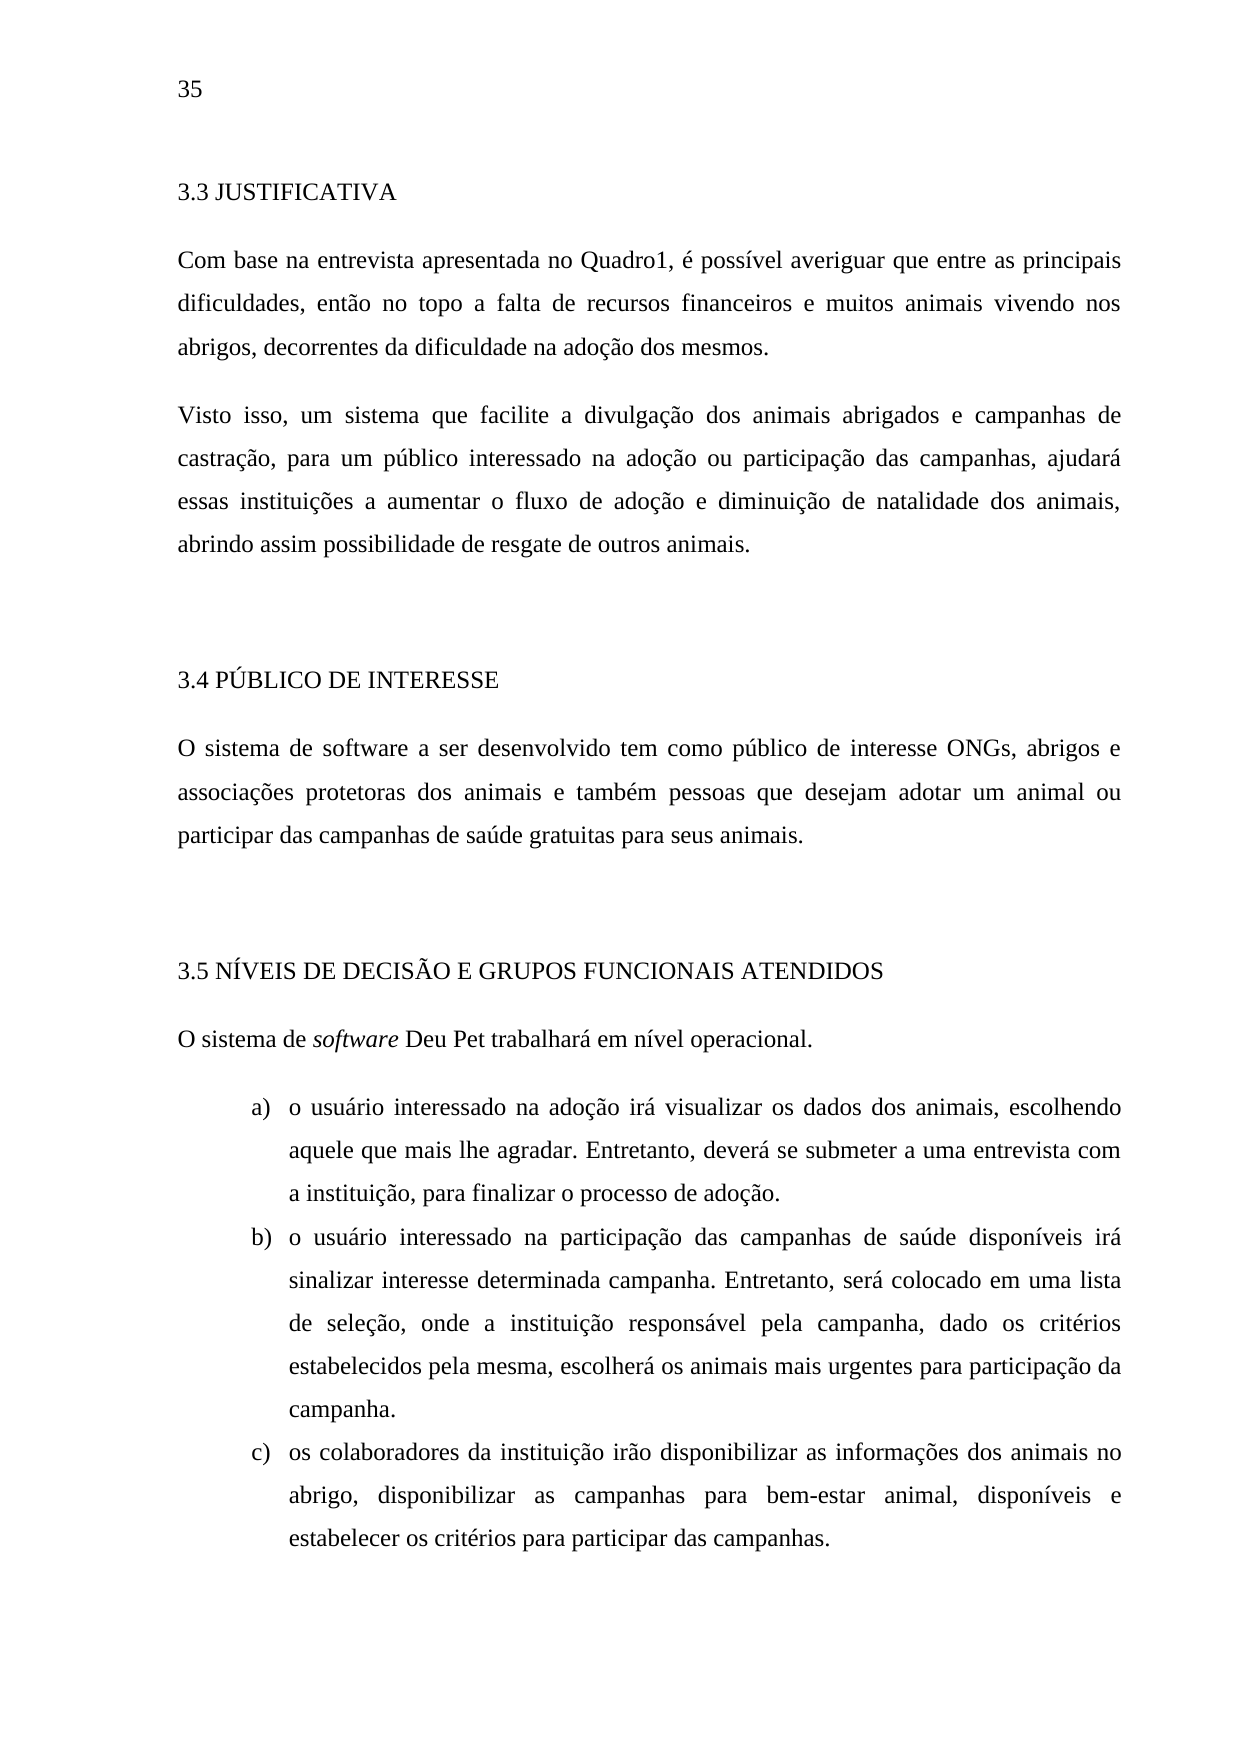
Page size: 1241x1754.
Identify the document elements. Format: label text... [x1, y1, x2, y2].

subtitle 3.5 NÍVEIS DE DECISÃO E GRUPOS FUNCIONAIS ATENDIDOS [177, 956, 1122, 985]
text Com base na entrevista apresentada no Quadro1, é possível averiguar que entre as principais dificuldades, então no topo a falta de recursos financeiros e muitos animais vivendo nos abrigos, decorrentes da dificuldade na adoção dos mesmos. [177, 245, 1122, 360]
text Visto isso, um sistema que facilite a divulgação dos animais abrigados e campanhas de castração, para um público interessado na adoção ou participação das campanhas, ajudará essas instituições a aumentar o fluxo de adoção e diminuição de natalidade dos animais, abrindo assim possibilidade de resgate de outros animais. [177, 400, 1122, 558]
subtitle 3.4 PÚBLICO DE INTERESSE [177, 665, 1122, 694]
list os colaboradores da instituição irão disponibilizar as informações dos animais no abrigo, disponibilizar as campanhas para bem-estar animal, disponíveis e estabelecer os critérios para participar das campanhas. [251, 1437, 1122, 1552]
text O sistema de software Deu Pet trabalhará em nível operacional. [177, 1024, 1122, 1053]
list o usuário interessado na adoção irá visualizar os dados dos animais, escolhendo aquele que mais lhe agradar. Entretanto, deverá se submeter a uma entrevista com a instituição, para finalizar o processo de adoção. [251, 1092, 1122, 1207]
subtitle 3.3 JUSTIFICATIVA [177, 177, 1122, 206]
text O sistema de software a ser desenvolvido tem como público de interesse ONGs, abrigos e associações protetoras dos animais e também pessoas que desejam adotar um animal ou participar das campanhas de saúde gratuitas para seus animais. [177, 733, 1122, 848]
list o usuário interessado na participação das campanhas de saúde disponíveis irá sinalizar interesse determinada campanha. Entretanto, será colocado em uma lista de seleção, onde a instituição responsável pela campanha, dado os critérios estabelecidos pela mesma, escolherá os animais mais urgentes para participação da campanha. [251, 1222, 1122, 1423]
